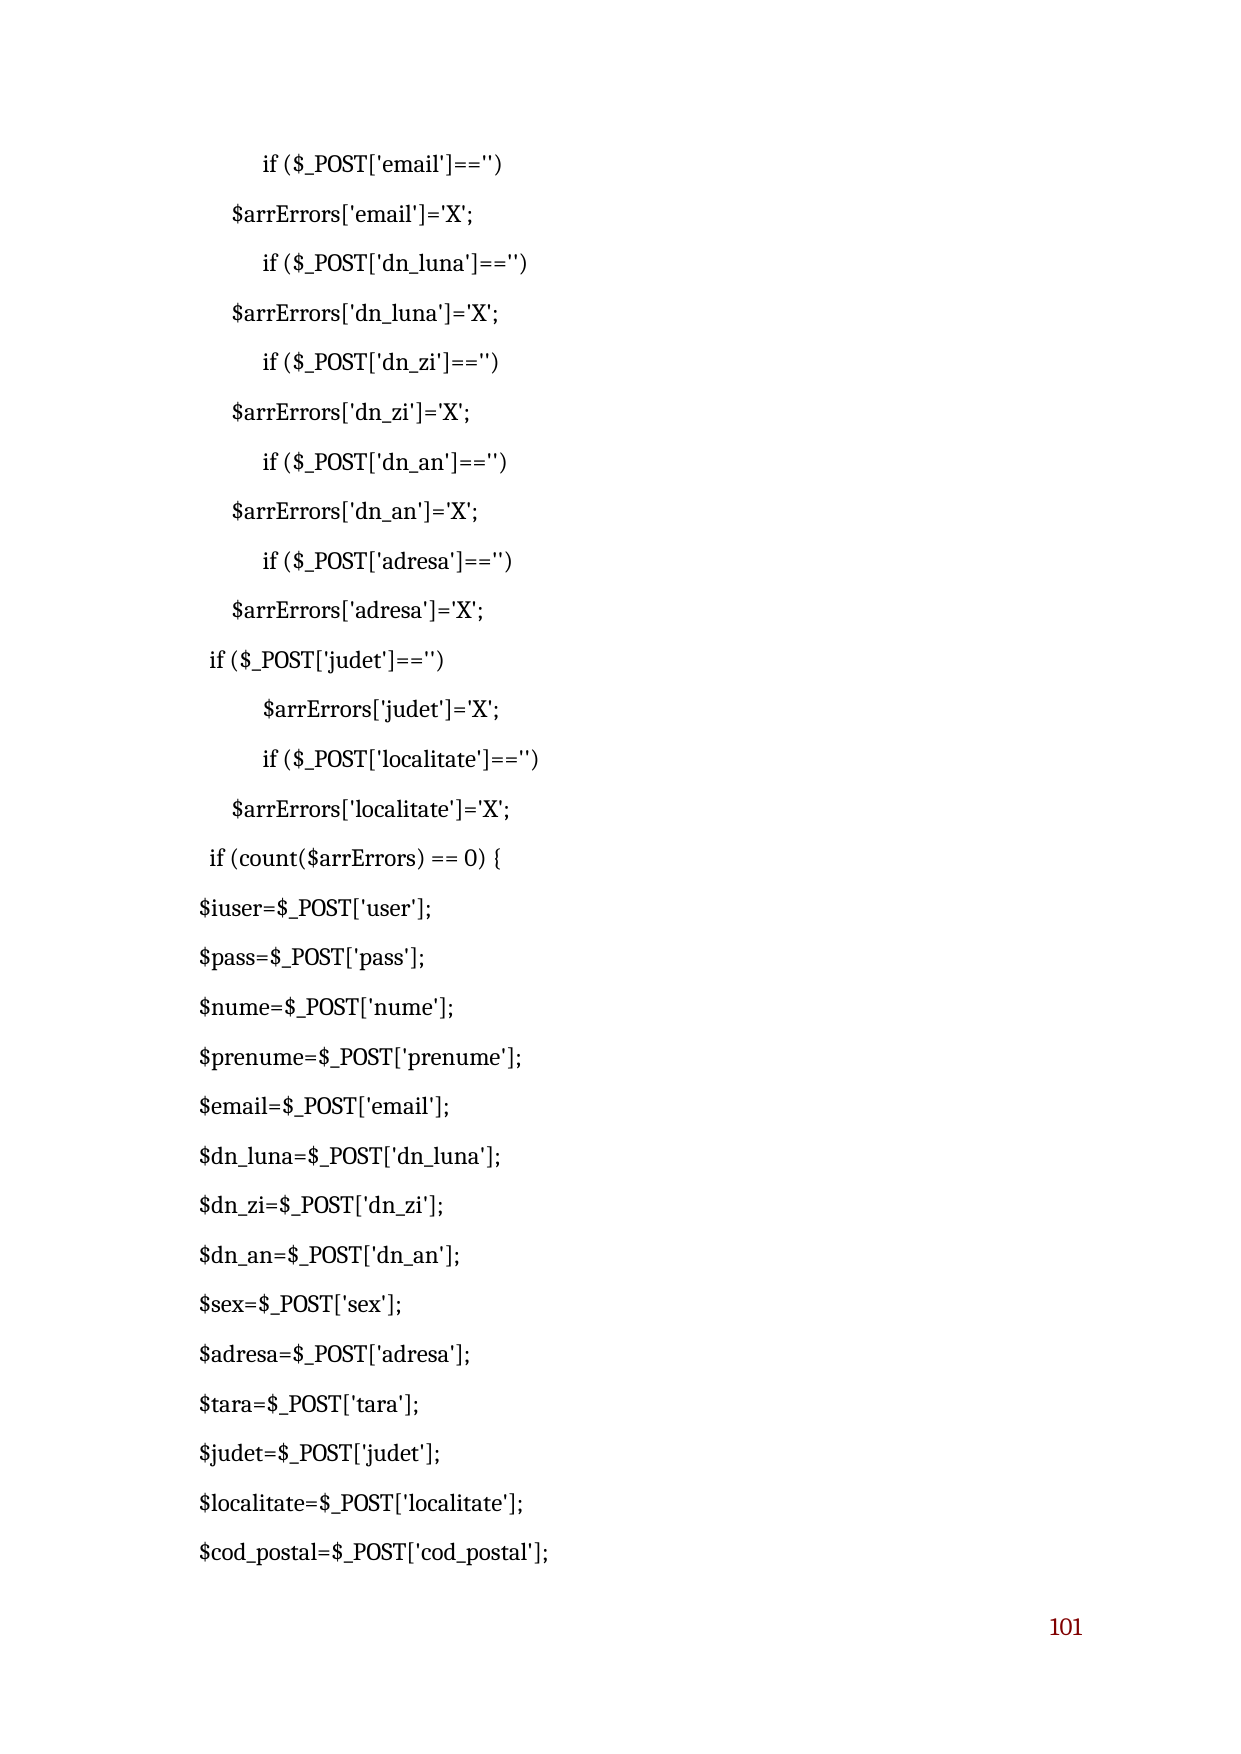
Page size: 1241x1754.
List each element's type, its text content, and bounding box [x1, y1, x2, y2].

text $arrErrors['localitate']='X'; [187, 794, 1053, 823]
text $dn_zi=$_POST['dn_zi']; [187, 1191, 1053, 1220]
text $adresa=$_POST['adresa']; [187, 1340, 1053, 1369]
text $arrErrors['adresa']='X'; [187, 596, 1053, 625]
text if ($_POST['dn_zi']=='') [187, 348, 1053, 377]
text $cod_postal=$_POST['cod_postal']; [187, 1538, 1053, 1567]
text $dn_luna=$_POST['dn_luna']; [187, 1142, 1053, 1170]
text $arrErrors['dn_an']='X'; [187, 497, 1053, 526]
text if ($_POST['adresa']=='') [187, 547, 1053, 575]
text $tara=$_POST['tara']; [187, 1389, 1053, 1418]
text $arrErrors['dn_luna']='X'; [187, 299, 1053, 327]
text if (count($arrErrors) == 0) { [187, 844, 1053, 873]
text $email=$_POST['email']; [187, 1092, 1053, 1121]
text $iuser=$_POST['user']; [187, 894, 1053, 922]
text $nume=$_POST['nume']; [187, 993, 1053, 1022]
text if ($_POST['dn_an']=='') [187, 447, 1053, 476]
text if ($_POST['dn_luna']=='') [187, 249, 1053, 278]
text $dn_an=$_POST['dn_an']; [187, 1241, 1053, 1269]
text $pass=$_POST['pass']; [187, 943, 1053, 972]
text if ($_POST['judet']=='') [187, 646, 1053, 674]
text $arrErrors['judet']='X'; [187, 695, 1053, 724]
text if ($_POST['localitate']=='') [187, 745, 1053, 774]
text $arrErrors['email']='X'; [187, 199, 1053, 228]
text $localitate=$_POST['localitate']; [187, 1489, 1053, 1517]
text $sex=$_POST['sex']; [187, 1290, 1053, 1319]
text $arrErrors['dn_zi']='X'; [187, 398, 1053, 427]
text $prenume=$_POST['prenume']; [187, 1042, 1053, 1071]
text if ($_POST['email']=='') [187, 150, 1053, 179]
text $judet=$_POST['judet']; [187, 1439, 1053, 1468]
